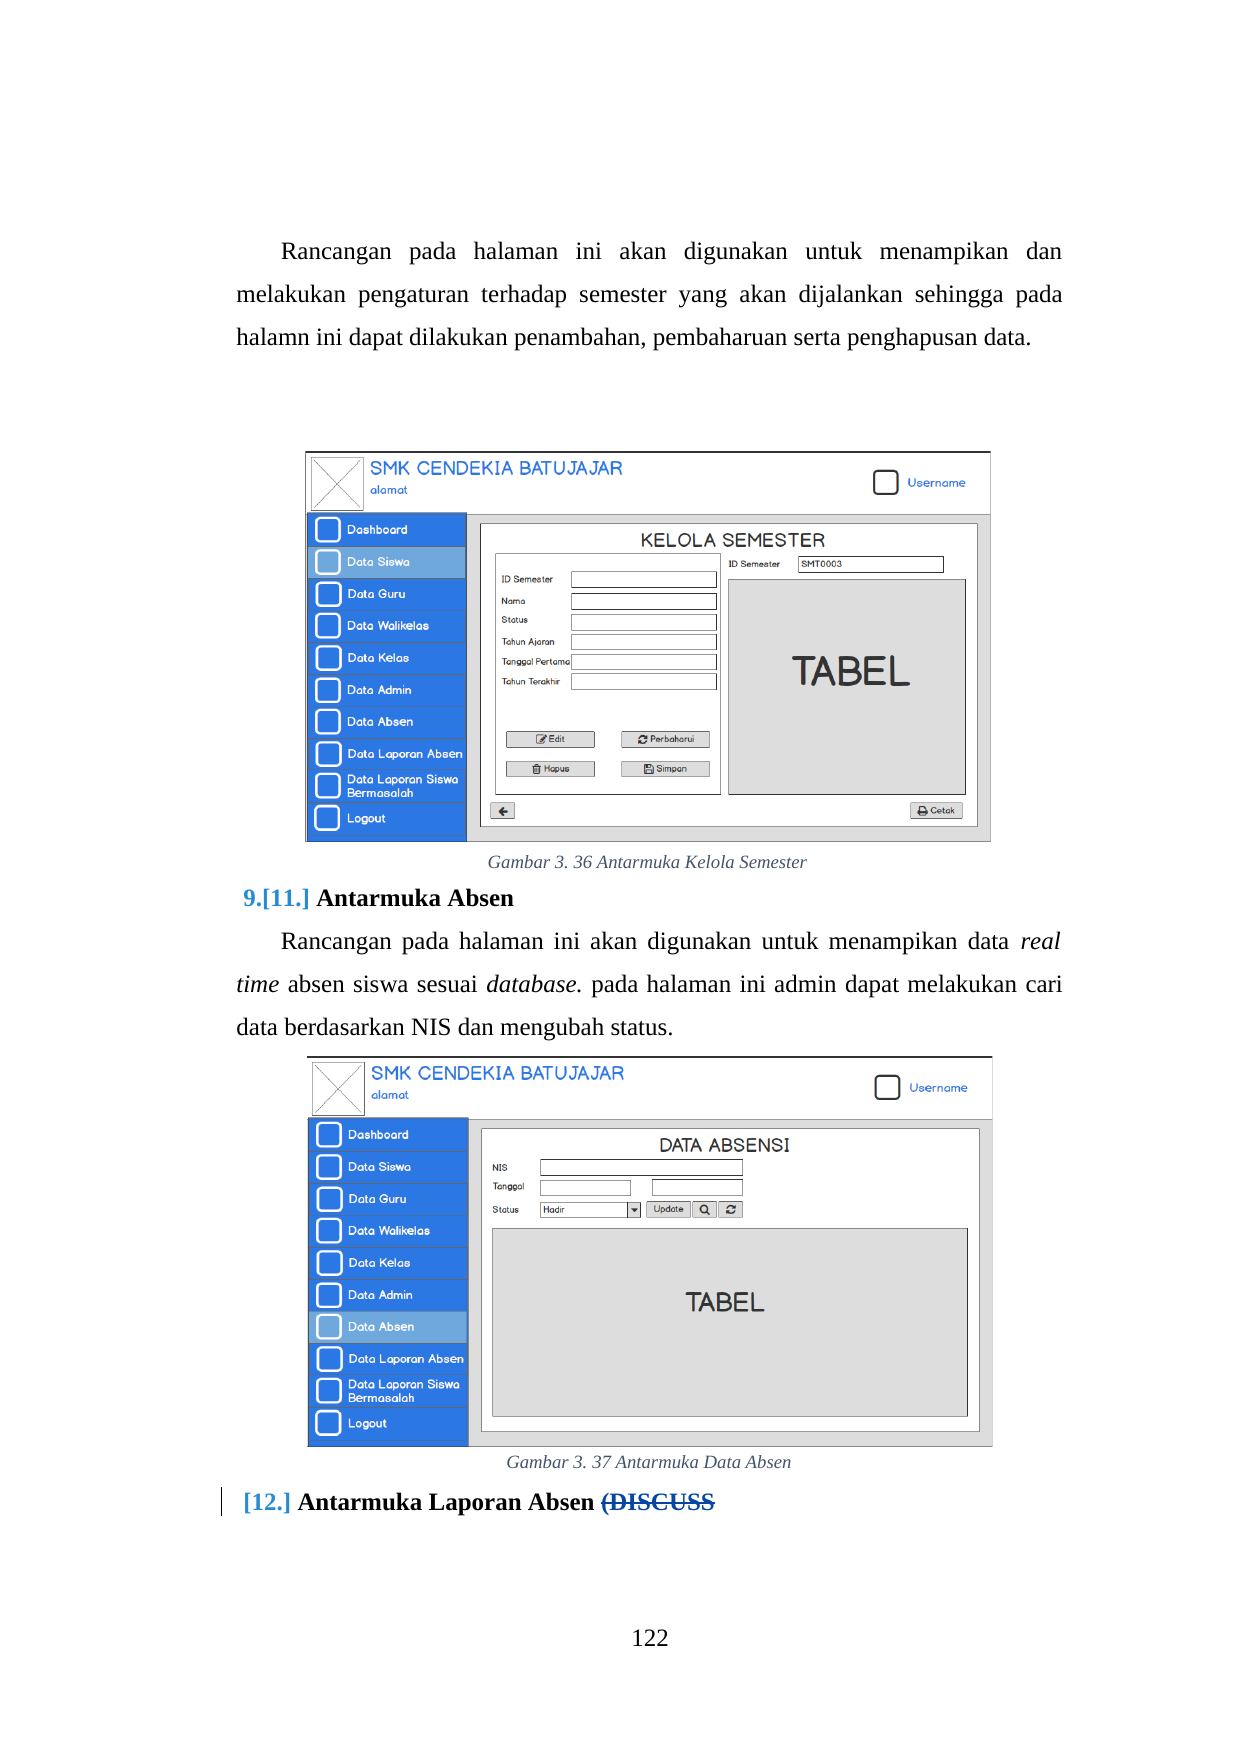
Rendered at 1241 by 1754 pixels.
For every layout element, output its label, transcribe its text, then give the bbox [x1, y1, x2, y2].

list Antarmuka Laporan Absen [243, 1487, 1063, 1516]
list Rancangan pada halaman ini akan digunakan untuk menampikan data real time absen siswa sesuai database. pada halaman ini admin dapat melakukan cari data berdasarkan NIS dan mengubah status. [236, 926, 1063, 1041]
picture [307, 1056, 993, 1447]
list Antarmuka Absen [243, 883, 1063, 912]
picture [305, 451, 991, 842]
list Rancangan pada halaman ini akan digunakan untuk menampikan dan melakukan pengaturan terhadap semester yang akan dijalankan sehingga pada halamn ini dapat dilakukan penambahan, pembaharuan serta penghapusan data. [236, 236, 1063, 351]
